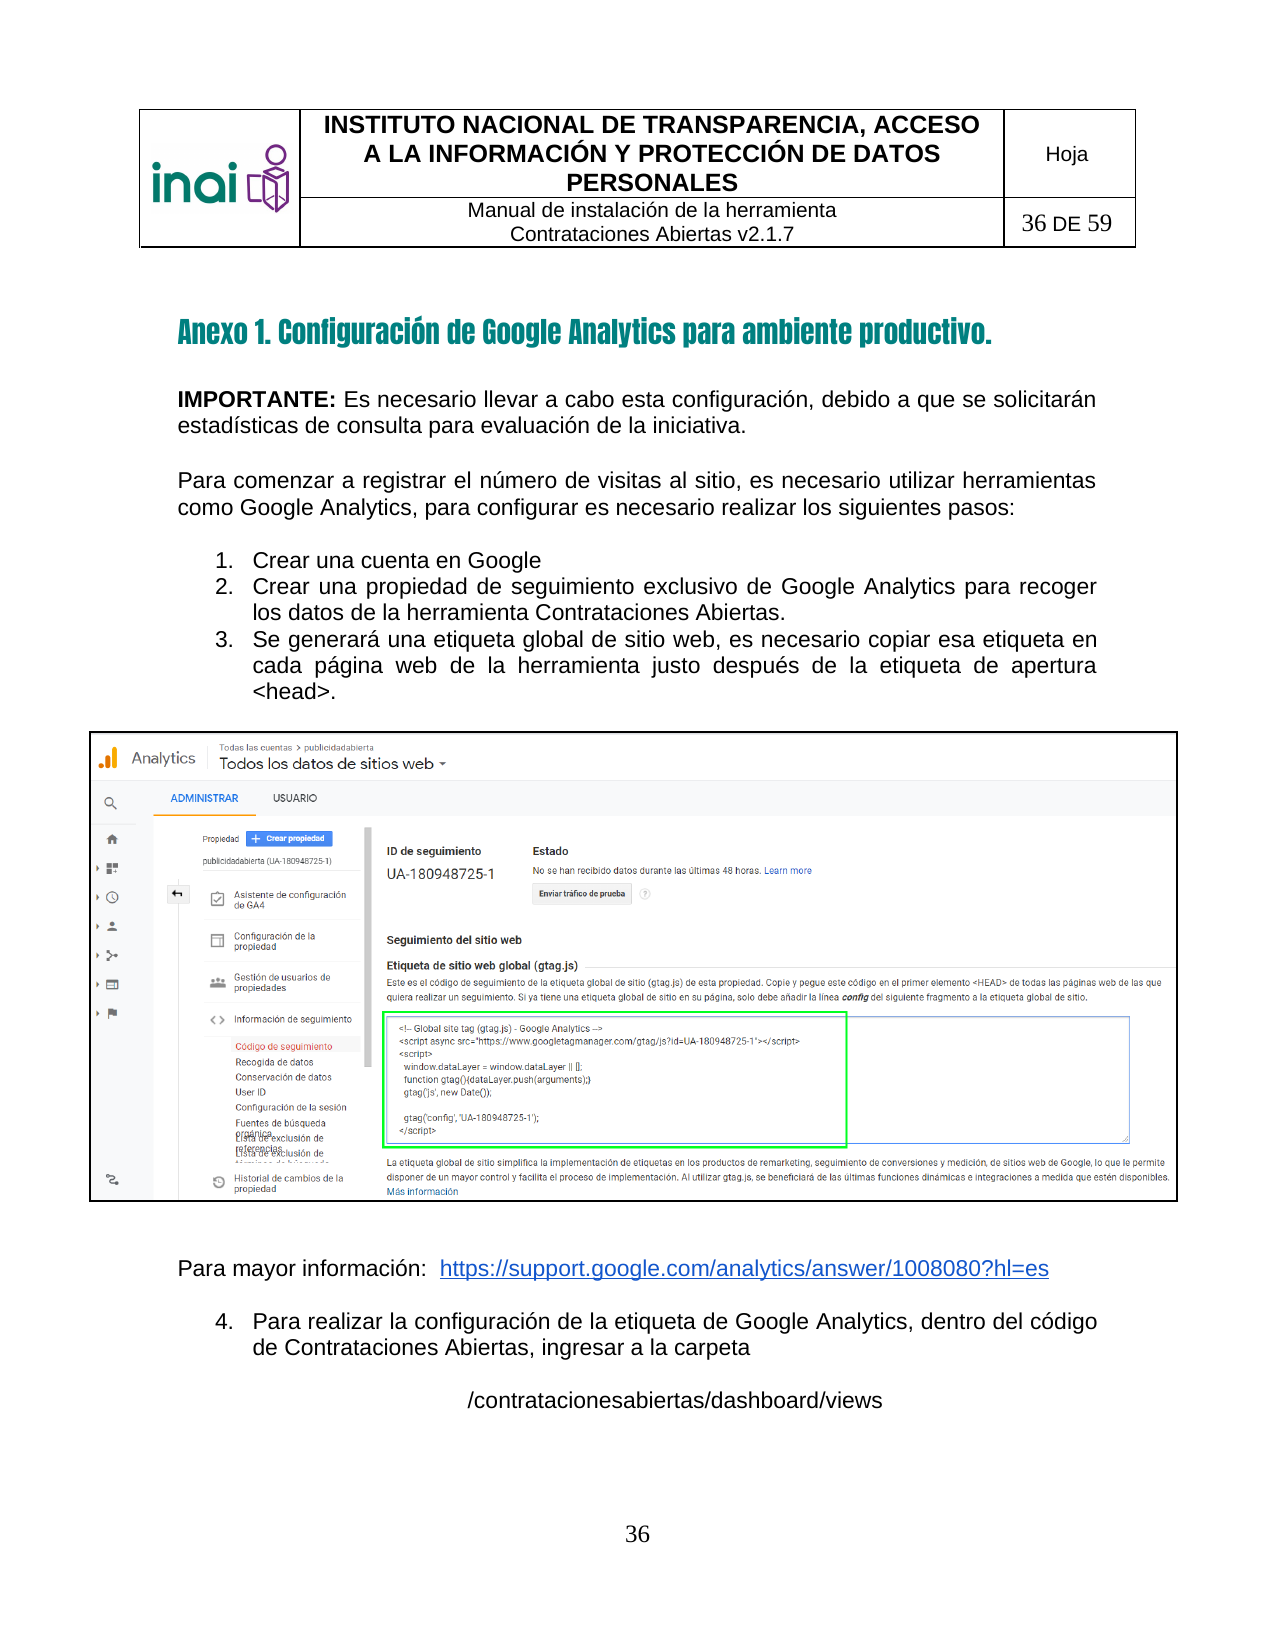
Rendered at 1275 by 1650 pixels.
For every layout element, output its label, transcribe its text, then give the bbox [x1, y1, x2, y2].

text Para mayor información: https://support.google.com/analytics/answer/1008080?hl=es [177, 1255, 1098, 1281]
list Para realizar la configuración de la etiqueta de Google Analytics, dentro del código de Contrataciones Abiertas, ingresar a la carpeta [215, 1308, 1098, 1360]
list Crear una cuenta en Google [215, 547, 1098, 573]
list Crear una propiedad de seguimiento exclusivo de Google Analytics para recoger los datos de la herramienta Contrataciones Abiertas. [215, 573, 1098, 626]
text IMPORTANTE: Es necesario llevar a cabo esta configuración, debido a que se solicitarán estadísticas de consulta para evaluación de la iniciativa. [177, 386, 1098, 439]
picture [150, 143, 294, 214]
text Para comenzar a registrar el número de visitas al sitio, es necesario utilizar herramientas como Google Analytics, para configurar es necesario realizar los siguientes pasos: [177, 467, 1098, 520]
subtitle Anexo 1. Configuración de Google Analytics para ambiente productivo. [177, 310, 1098, 354]
text /contratacionesabiertas/dashboard/views [252, 1387, 1098, 1413]
picture [91, 733, 1176, 1200]
list Se generará una etiqueta global de sitio web, es necesario copiar esa etiqueta en cada página web de la herramienta justo después de la etiqueta de apertura <head>. [215, 626, 1098, 705]
